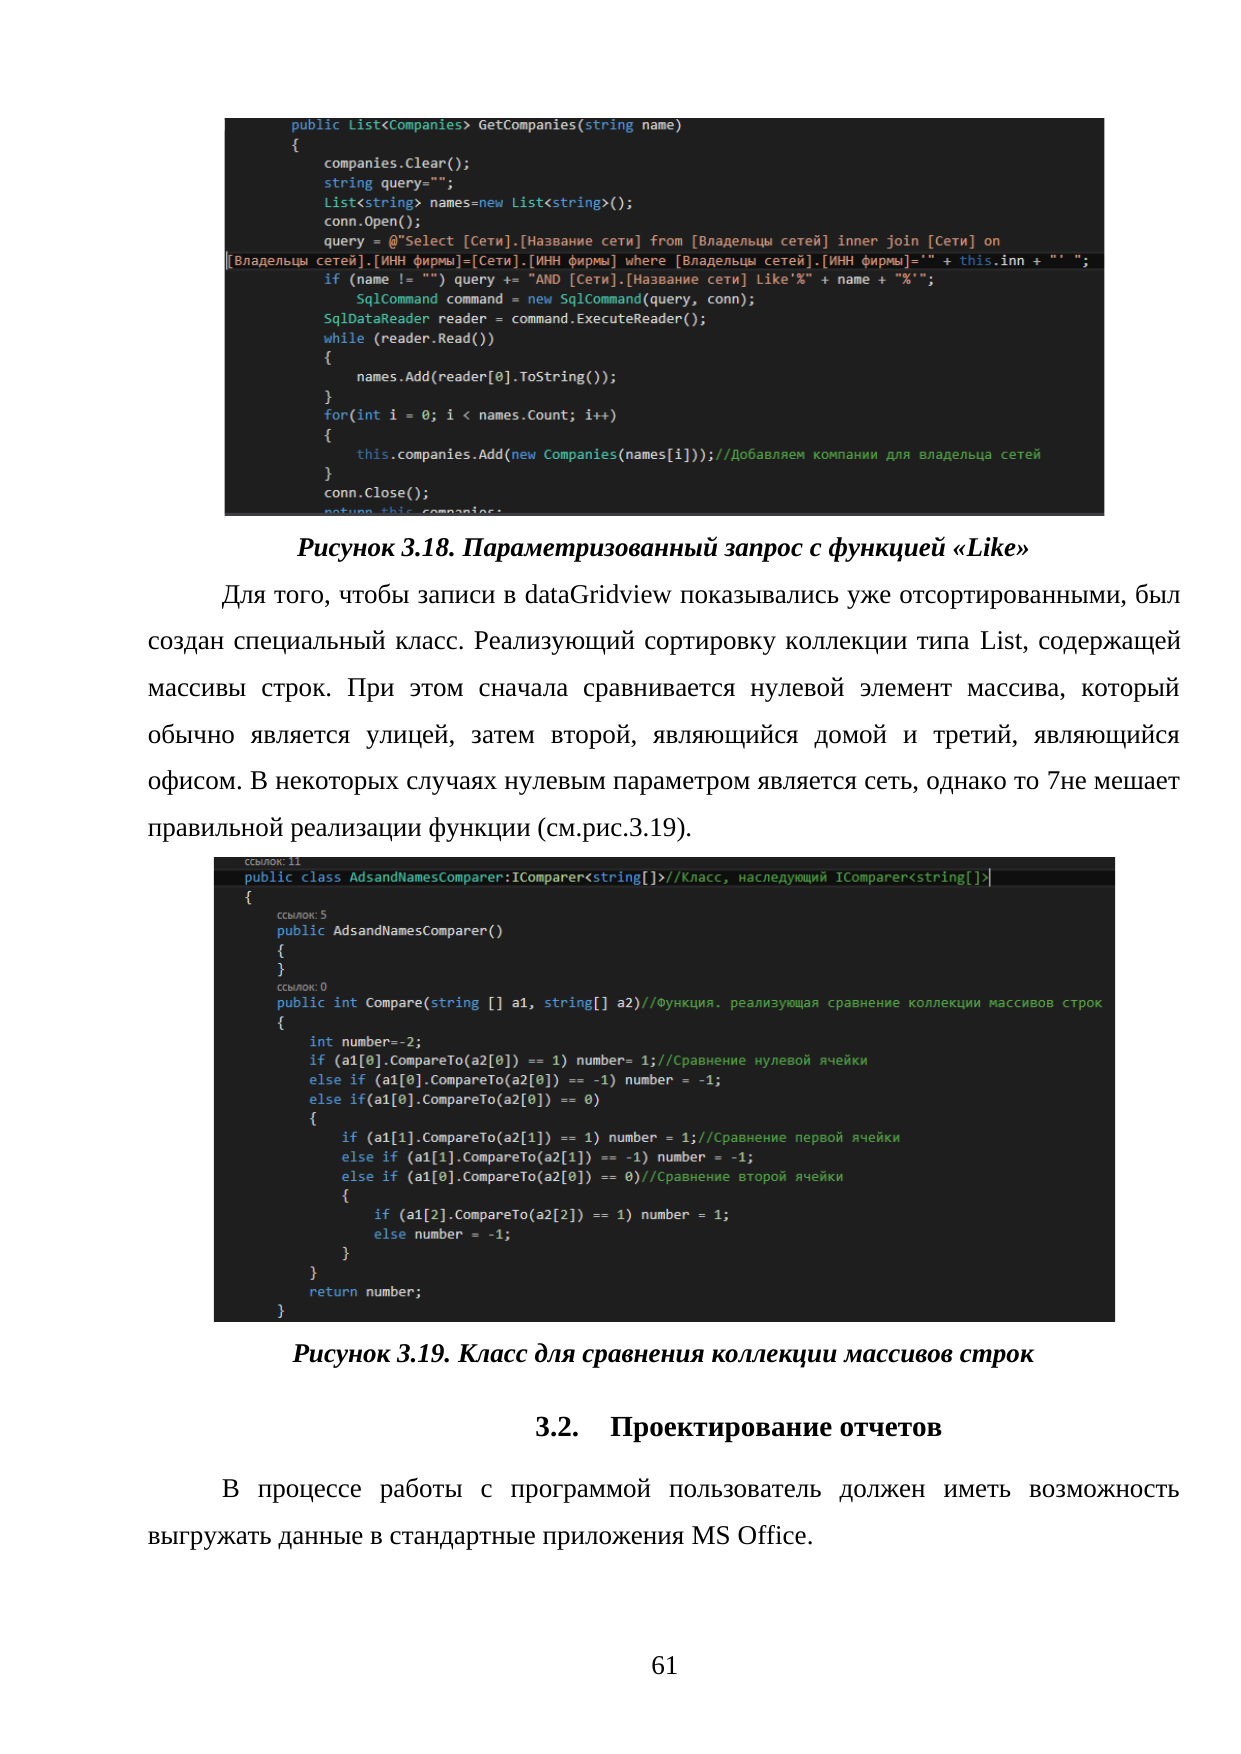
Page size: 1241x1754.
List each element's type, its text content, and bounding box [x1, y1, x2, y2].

subtitle Проектирование отчетов [296, 1409, 1181, 1443]
text В процессе работы с программой пользователь должен иметь возможность выгружать данные в стандартные приложения MS Office. [148, 1472, 1181, 1550]
text Рисунок 3.19. Класс для сравнения коллекции массивов строк [148, 1338, 1181, 1369]
picture [213, 857, 1116, 1322]
text Рисунок 3.18. Параметризованный запрос с функцией «Like» [148, 531, 1181, 562]
picture [224, 118, 1105, 516]
text Для того, чтобы записи в dataGridview показывались уже отсортированными, был создан специальный класс. Реализующий сортировку коллекции типа List, содержащей массивы строк. При этом сначала сравнивается нулевой элемент массива, который обычно является улицей, затем второй, являющийся домой и третий, являющийся офисом. В некоторых случаях нулевым параметром является сеть, однако то 7не мешает правильной реализации функции (см.рис.3.19). [148, 578, 1181, 842]
